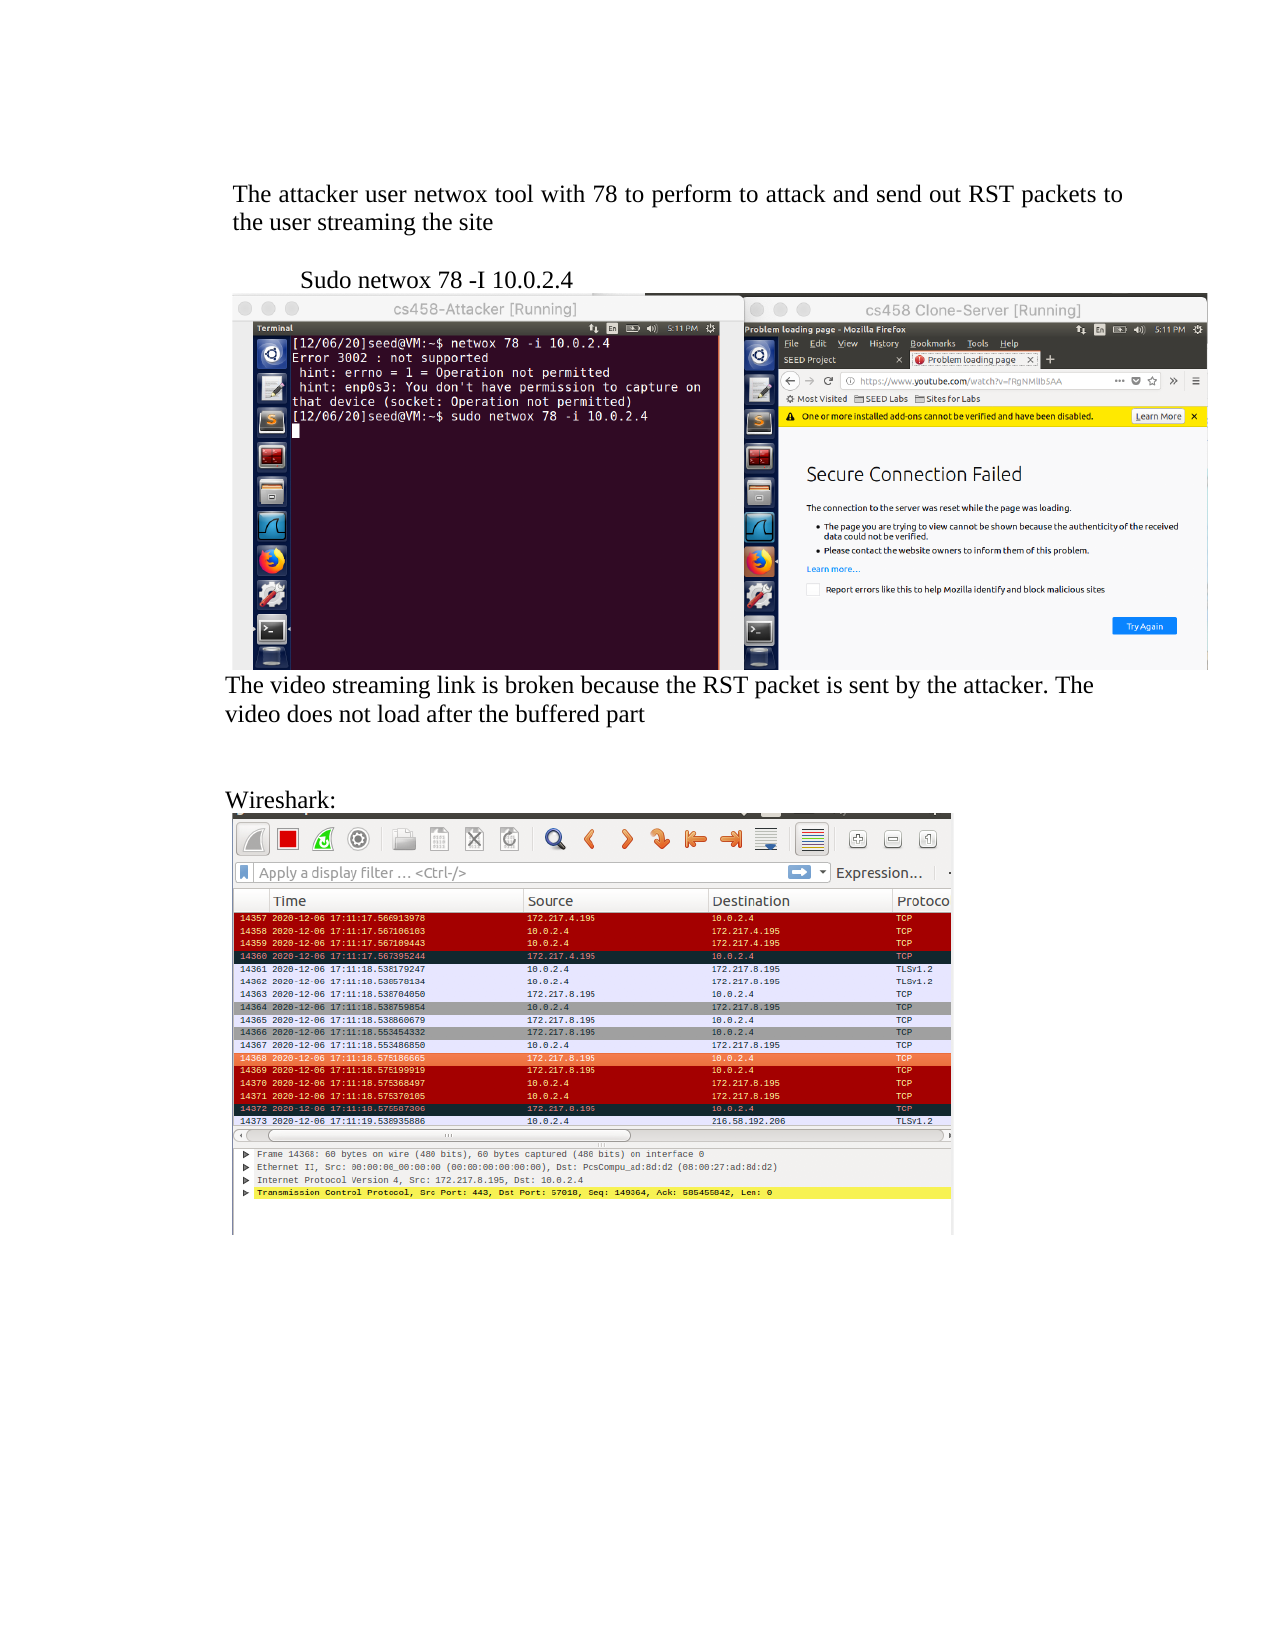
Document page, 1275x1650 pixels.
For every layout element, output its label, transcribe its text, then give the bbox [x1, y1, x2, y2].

text The video streaming link is broken because the RST packet is sent by the attacker. The video does not load after the buffered part [225, 670, 1125, 727]
picture [232, 813, 954, 1235]
picture [232, 293, 1208, 670]
list The attacker user netwox tool with 78 to perform to attack and send out RST packets to the user streaming the site [232, 179, 1125, 236]
list Sudo netwox 78 -I 10.0.2.4 [232, 265, 1125, 293]
text Wireshark: [225, 785, 1125, 814]
